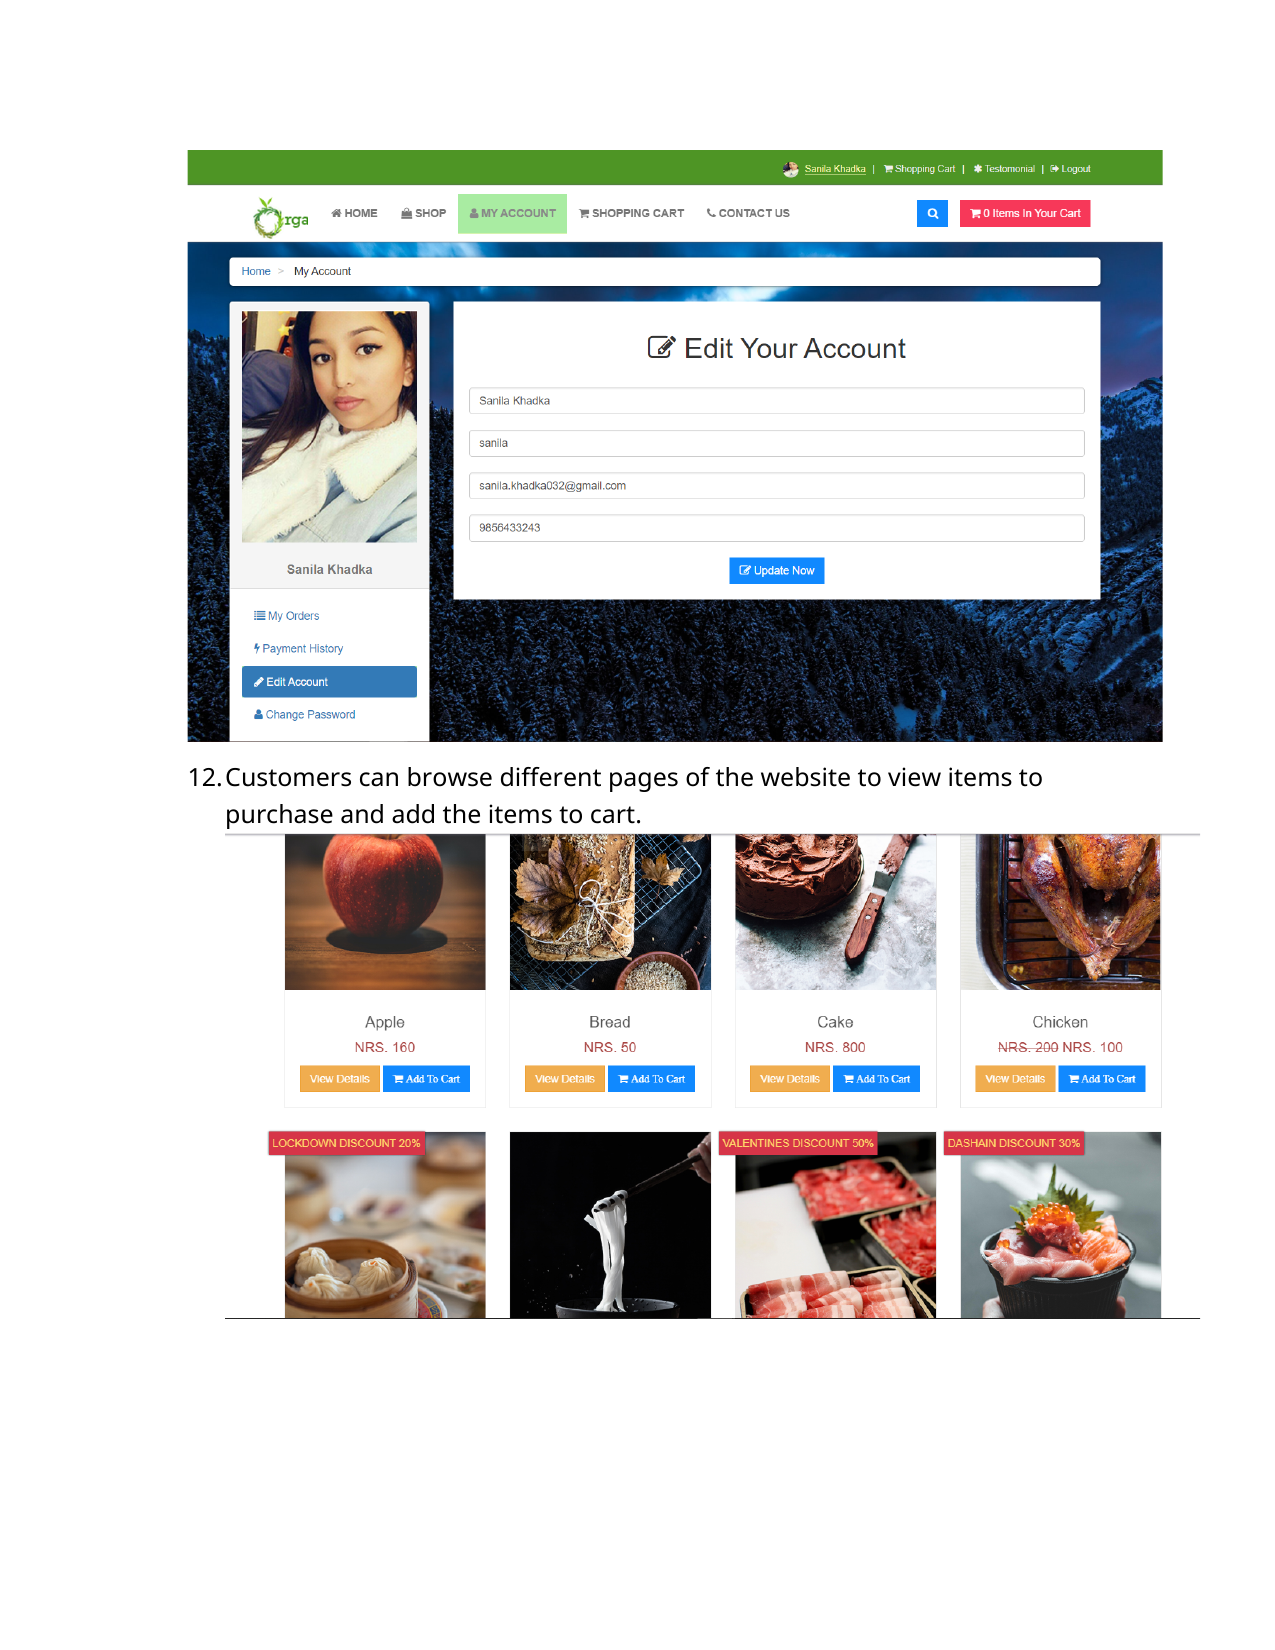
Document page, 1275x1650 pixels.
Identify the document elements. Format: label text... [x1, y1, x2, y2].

picture [225, 833, 1200, 1319]
picture [187, 150, 1163, 742]
